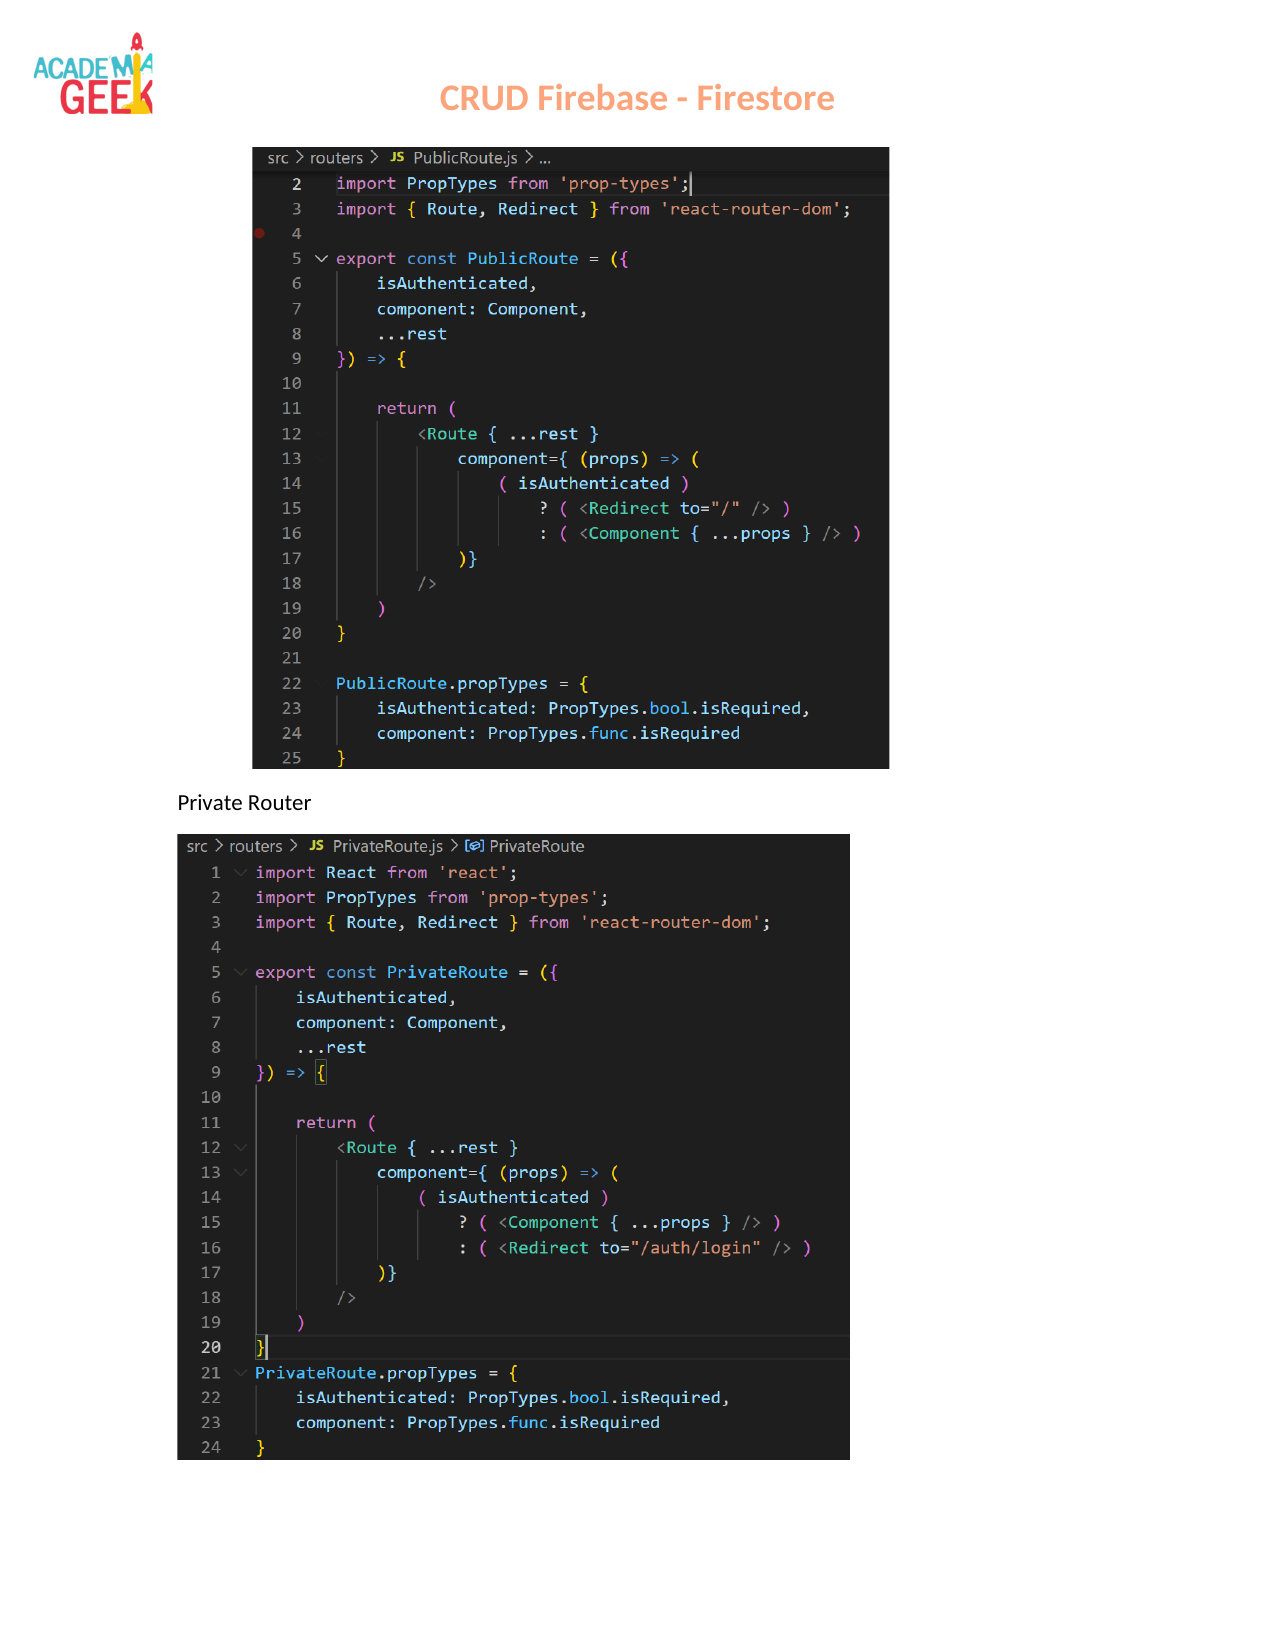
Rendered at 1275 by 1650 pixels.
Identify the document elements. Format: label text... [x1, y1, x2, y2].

text Private Router [177, 788, 1098, 816]
picture [33, 32, 153, 114]
picture [252, 147, 890, 769]
picture [177, 834, 850, 1460]
